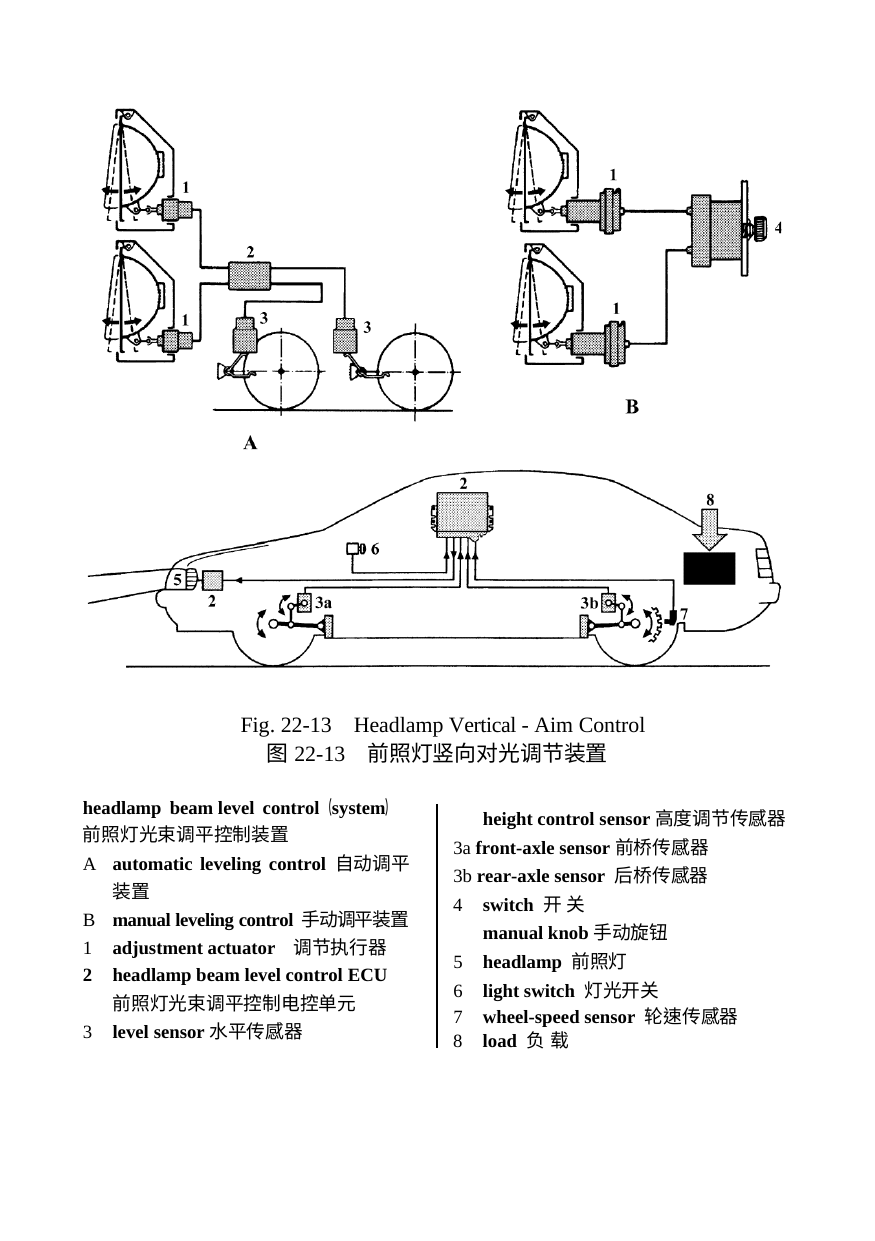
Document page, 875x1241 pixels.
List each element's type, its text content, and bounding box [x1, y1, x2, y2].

text headlamp beam level control （system） 前照灯光束调平控制装置 [83, 797, 421, 847]
list headlamp beam level control ECU [83, 964, 421, 986]
list load 负 载 [453, 1028, 834, 1052]
text 前照灯光束调平控制电控单元 [112, 990, 421, 1016]
list switch 开 关 [453, 891, 834, 917]
text Fig. 22-13 Headlamp Vertical - Aim Control [240, 712, 834, 737]
text 3a front-axle sensor 前桥传感器 [453, 834, 834, 859]
text manual knob 手动旋钮 [483, 920, 834, 945]
list automatic leveling control 自动调平装置 [83, 850, 420, 904]
list light switch 灯光开关 [453, 977, 834, 1002]
text height control sensor 高度调节传感器 [483, 805, 834, 831]
text 图 22-13 前照灯竖向对光调节装置 [48, 738, 826, 768]
list headlamp 前照灯 [453, 948, 834, 974]
list wheel-speed sensor 轮速传感器 [453, 1005, 834, 1028]
list adjustment actuator 调节执行器 [83, 934, 421, 960]
list manual leveling control 手动调平装置 [83, 907, 421, 931]
text 3b rear-axle sensor 后桥传感器 [453, 862, 834, 888]
picture [87, 108, 782, 668]
list level sensor 水平传感器 [83, 1018, 421, 1044]
